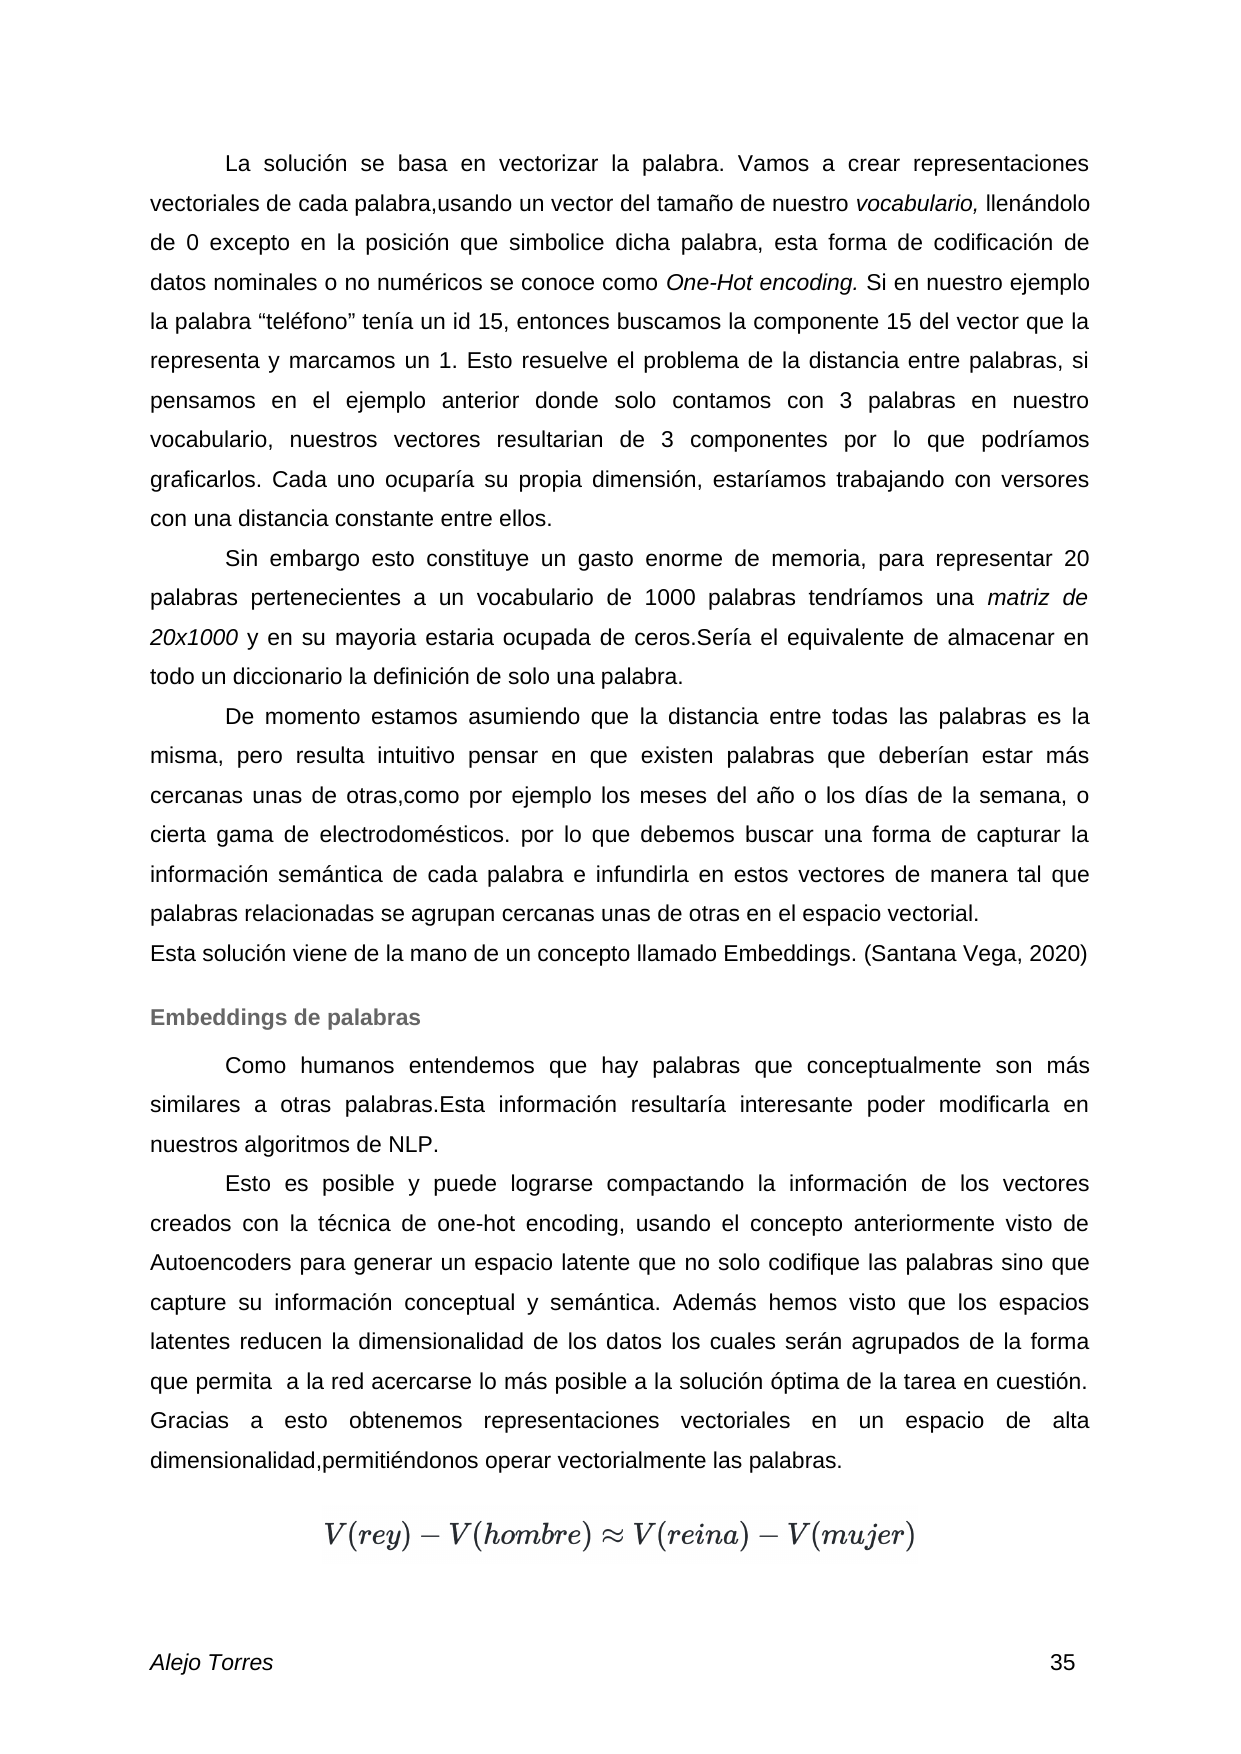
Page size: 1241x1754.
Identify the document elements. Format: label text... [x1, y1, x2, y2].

text Sin embargo esto constituye un gasto enorme de memoria, para representar 20 palabras pertenecientes a un vocabulario de 1000 palabras tendríamos una matriz de 20x1000 y en su mayoria estaria ocupada de ceros.Sería el equivalente de almacenar en todo un diccionario la definición de solo una palabra. [150, 545, 1090, 689]
text Como humanos entendemos que hay palabras que conceptualmente son más similares a otras palabras.Esta información resultaría interesante poder modificarla en nuestros algoritmos de NLP. [150, 1052, 1090, 1157]
picture [321, 1505, 918, 1564]
subtitle Embeddings de palabras [150, 1004, 1090, 1030]
text De momento estamos asumiendo que la distancia entre todas las palabras es la misma, pero resulta intuitivo pensar en que existen palabras que deberían estar más cercanas unas de otras,como por ejemplo los meses del año o los días de la semana, o cierta gama de electrodomésticos. por lo que debemos buscar una forma de capturar la información semántica de cada palabra e infundirla en estos vectores de manera tal que palabras relacionadas se agrupan cercanas unas de otras en el espacio vectorial. [150, 703, 1090, 926]
text Esto es posible y puede lograrse compactando la información de los vectores creados con la técnica de one-hot encoding, usando el concepto anteriormente visto de Autoencoders para generar un espacio latente que no solo codifique las palabras sino que capture su información conceptual y semántica. Además hemos visto que los espacios latentes reducen la dimensionalidad de los datos los cuales serán agrupados de la forma que permita a la red acercarse lo más posible a la solución óptima de la tarea en cuestión. Gracias a esto obtenemos representaciones vectoriales en un espacio de alta dimensionalidad,permitiéndonos operar vectorialmente las palabras. [150, 1170, 1090, 1473]
text La solución se basa en vectorizar la palabra. Vamos a crear representaciones vectoriales de cada palabra,usando un vector del tamaño de nuestro vocabulario, llenándolo de 0 excepto en la posición que simbolice dicha palabra, esta forma de codificación de datos nominales o no numéricos se conoce como One-Hot encoding. Si en nuestro ejemplo la palabra “teléfono” tenía un id 15, entonces buscamos la componente 15 del vector que la representa y marcamos un 1. Esto resuelve el problema de la distancia entre palabras, si pensamos en el ejemplo anterior donde solo contamos con 3 palabras en nuestro vocabulario, nuestros vectores resultarian de 3 componentes por lo que podríamos graficarlos. Cada uno ocuparía su propia dimensión, estaríamos trabajando con versores con una distancia constante entre ellos. [150, 150, 1090, 532]
text Esta solución viene de la mano de un concepto llamado Embeddings. (Santana Vega, 2020) [150, 939, 1090, 966]
